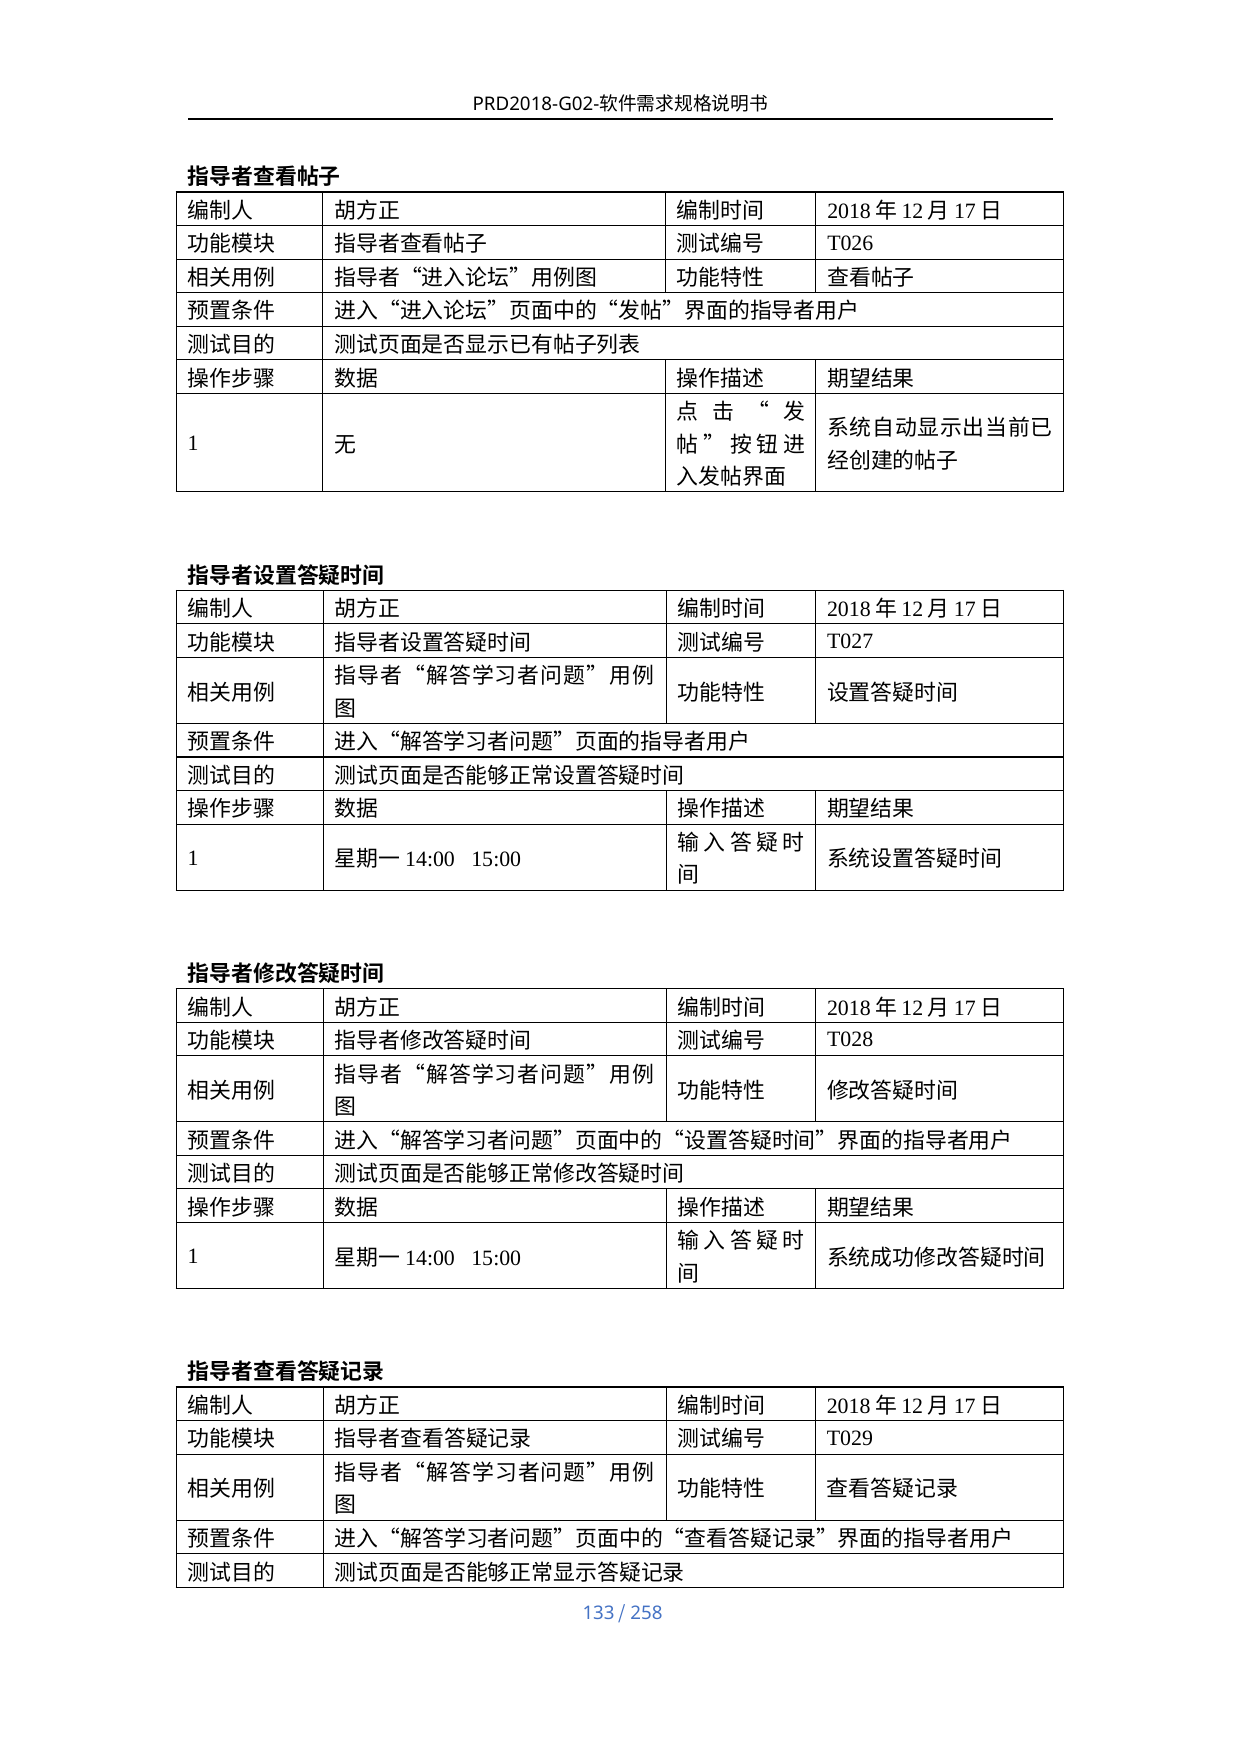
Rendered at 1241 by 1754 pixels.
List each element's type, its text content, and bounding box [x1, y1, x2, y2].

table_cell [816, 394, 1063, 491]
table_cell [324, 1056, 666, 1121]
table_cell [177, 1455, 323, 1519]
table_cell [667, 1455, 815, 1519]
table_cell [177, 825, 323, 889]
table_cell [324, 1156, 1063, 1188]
text 指导者设置答疑时间 [187, 557, 1053, 590]
text 指导者修改答疑时间 [187, 956, 1053, 988]
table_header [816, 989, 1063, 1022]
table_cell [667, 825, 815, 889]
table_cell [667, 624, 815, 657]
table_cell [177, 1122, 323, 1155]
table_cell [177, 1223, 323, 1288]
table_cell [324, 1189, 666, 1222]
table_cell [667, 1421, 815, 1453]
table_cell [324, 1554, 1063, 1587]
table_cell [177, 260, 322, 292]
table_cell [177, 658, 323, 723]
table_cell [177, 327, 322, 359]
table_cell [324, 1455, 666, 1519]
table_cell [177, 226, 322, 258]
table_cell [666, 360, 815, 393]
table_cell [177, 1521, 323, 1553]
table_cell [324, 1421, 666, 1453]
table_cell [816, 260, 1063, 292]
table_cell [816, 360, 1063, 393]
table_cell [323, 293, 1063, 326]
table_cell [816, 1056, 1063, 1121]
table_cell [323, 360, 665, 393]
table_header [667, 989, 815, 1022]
text 指导者查看帖子 [187, 159, 1053, 191]
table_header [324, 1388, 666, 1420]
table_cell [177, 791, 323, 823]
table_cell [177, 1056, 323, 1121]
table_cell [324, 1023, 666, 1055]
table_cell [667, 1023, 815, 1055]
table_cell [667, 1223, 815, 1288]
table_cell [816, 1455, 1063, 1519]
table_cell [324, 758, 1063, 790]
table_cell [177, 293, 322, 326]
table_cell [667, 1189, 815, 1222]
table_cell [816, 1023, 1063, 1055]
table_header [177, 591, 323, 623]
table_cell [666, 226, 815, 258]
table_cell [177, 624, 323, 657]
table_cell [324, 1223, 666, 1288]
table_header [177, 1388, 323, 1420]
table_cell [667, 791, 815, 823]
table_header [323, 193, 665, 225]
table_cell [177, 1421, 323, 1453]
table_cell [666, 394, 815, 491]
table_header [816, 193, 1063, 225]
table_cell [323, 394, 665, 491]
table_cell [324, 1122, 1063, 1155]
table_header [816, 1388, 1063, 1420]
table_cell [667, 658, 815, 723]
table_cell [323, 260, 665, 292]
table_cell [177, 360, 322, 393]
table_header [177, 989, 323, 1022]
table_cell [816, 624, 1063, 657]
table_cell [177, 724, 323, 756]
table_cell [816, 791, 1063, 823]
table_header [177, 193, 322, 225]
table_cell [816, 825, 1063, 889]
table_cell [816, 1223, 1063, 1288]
text 指导者查看答疑记录 [187, 1354, 1053, 1386]
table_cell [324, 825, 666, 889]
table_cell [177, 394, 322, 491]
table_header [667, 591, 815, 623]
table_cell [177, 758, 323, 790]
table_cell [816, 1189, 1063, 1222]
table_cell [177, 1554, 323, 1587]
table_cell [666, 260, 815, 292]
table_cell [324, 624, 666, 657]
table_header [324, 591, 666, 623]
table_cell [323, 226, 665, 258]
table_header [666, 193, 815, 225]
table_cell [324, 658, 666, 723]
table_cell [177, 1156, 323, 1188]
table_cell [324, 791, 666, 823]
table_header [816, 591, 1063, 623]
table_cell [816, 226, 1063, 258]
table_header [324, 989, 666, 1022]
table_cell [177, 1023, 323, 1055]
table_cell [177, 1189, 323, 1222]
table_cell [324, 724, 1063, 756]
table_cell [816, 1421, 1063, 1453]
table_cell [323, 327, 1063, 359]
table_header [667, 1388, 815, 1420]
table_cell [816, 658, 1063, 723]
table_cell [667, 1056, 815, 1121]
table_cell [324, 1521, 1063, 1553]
